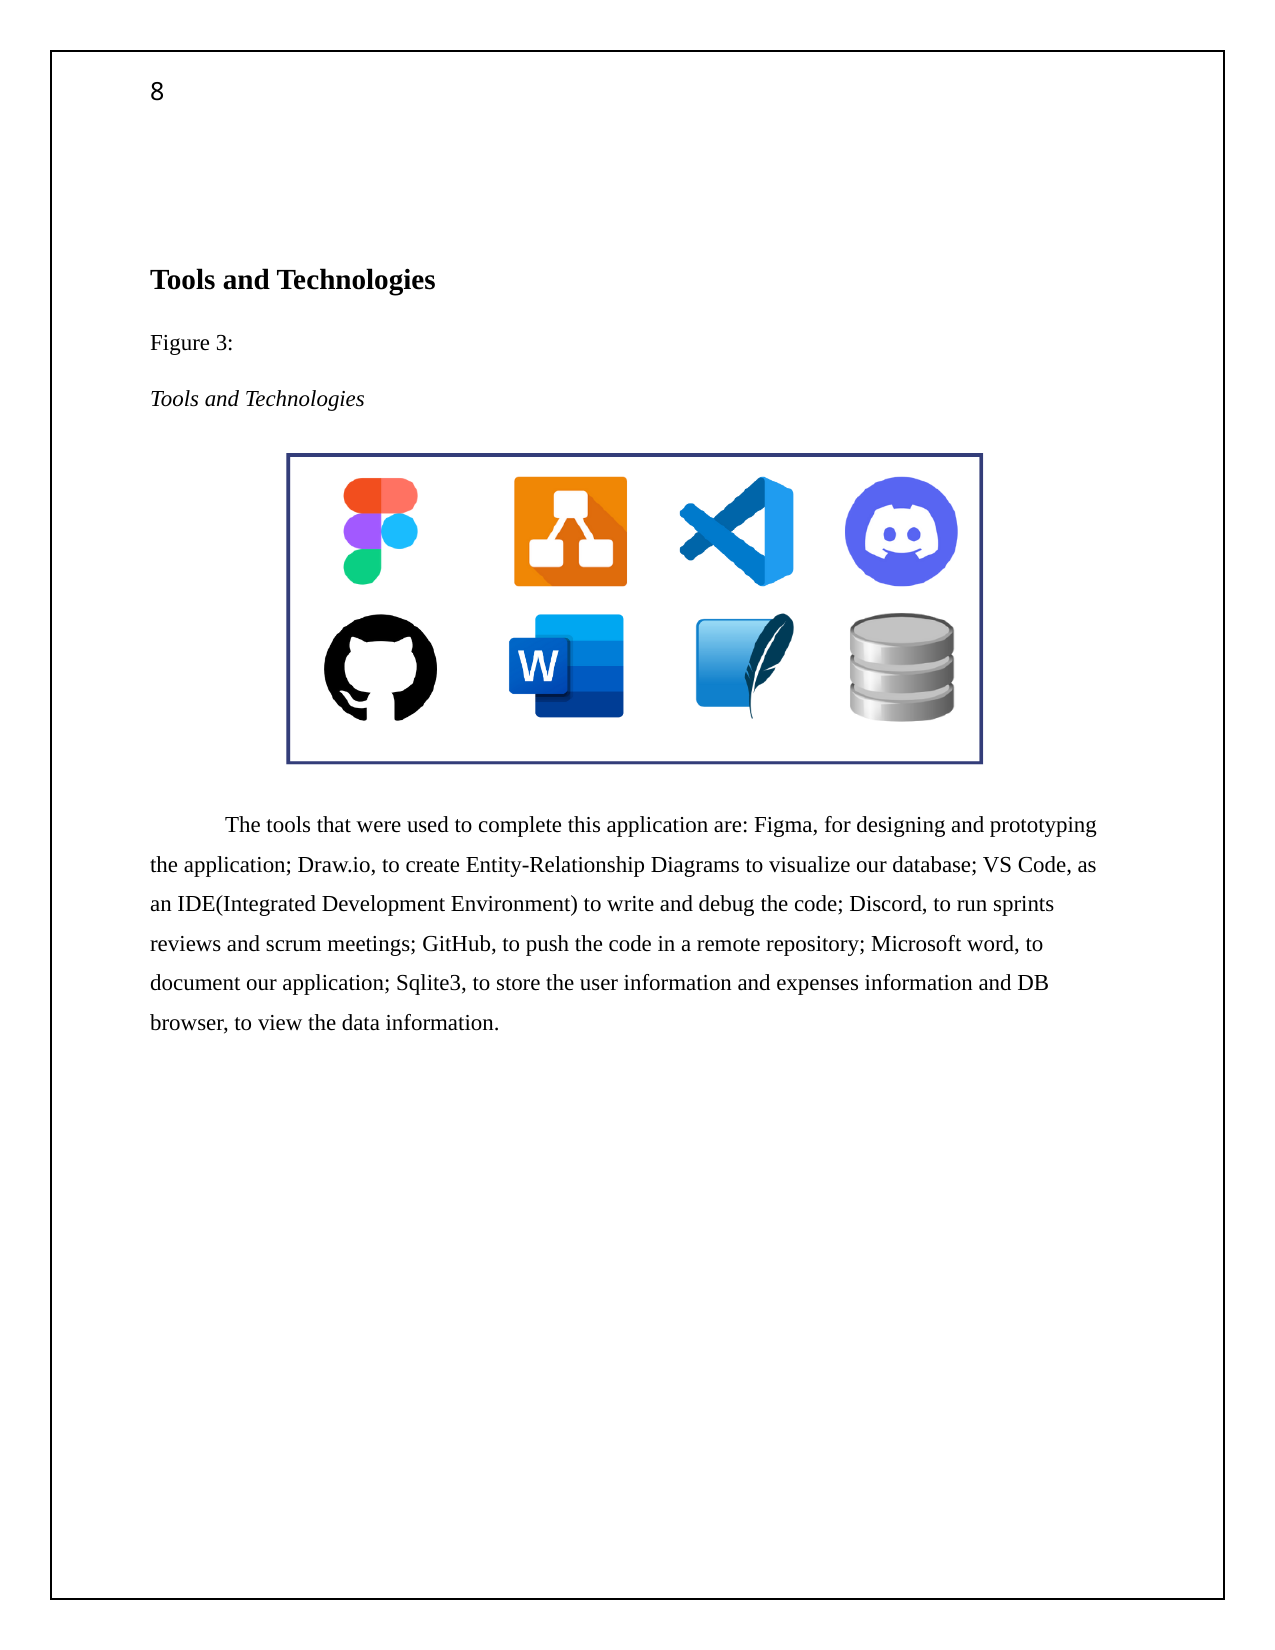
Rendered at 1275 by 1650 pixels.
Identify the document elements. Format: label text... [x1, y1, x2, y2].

picture [275, 441, 1000, 778]
text Tools and Technologies [150, 262, 1125, 296]
text The tools that were used to complete this application are: Figma, for designing and prototyping the application; Draw.io, to create Entity-Relationship Diagrams to visualize our database; VS Code, as an IDE(Integrated Development Environment) to write and debug the code; Discord, to run sprints reviews and scrum meetings; GitHub, to push the code in a remote repository; Microsoft word, to document our application; Sqlite3, to store the user information and expenses information and DB browser, to view the data information. [150, 811, 1125, 1035]
text Figure 3: [150, 329, 1125, 356]
text Tools and Technologies [150, 385, 1125, 412]
